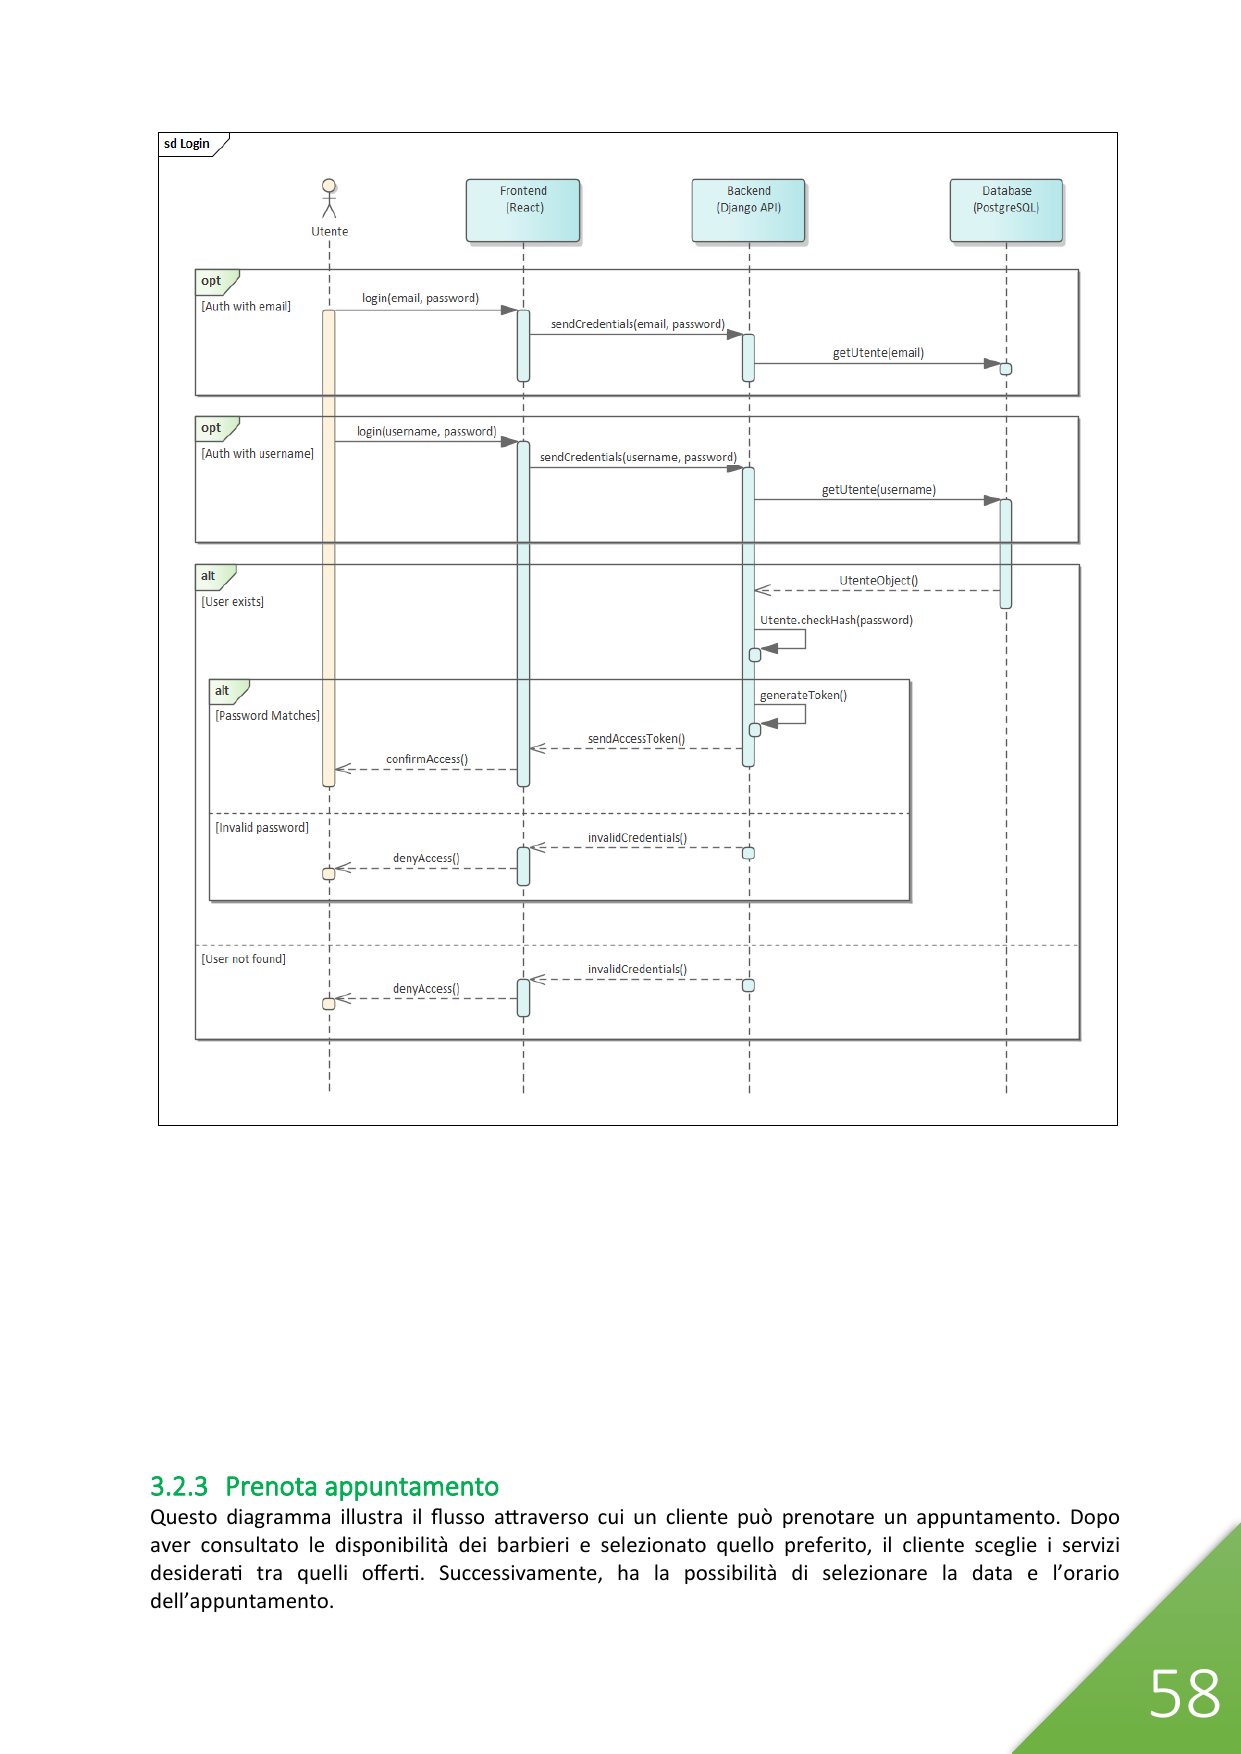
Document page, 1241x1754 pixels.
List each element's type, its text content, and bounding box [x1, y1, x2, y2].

subtitle Prenota appuntamento [150, 1467, 1122, 1502]
text Questo diagramma illustra il flusso attraverso cui un cliente può prenotare un appuntamento. Dopo aver consultato le disponibilità dei barbieri e selezionato quello preferito, il cliente sceglie i servizi desiderati tra quelli offerti. Successivamente, ha la possibilità di selezionare la data e l’orario dell’appuntamento. [150, 1502, 1122, 1614]
picture [150, 125, 1124, 1132]
